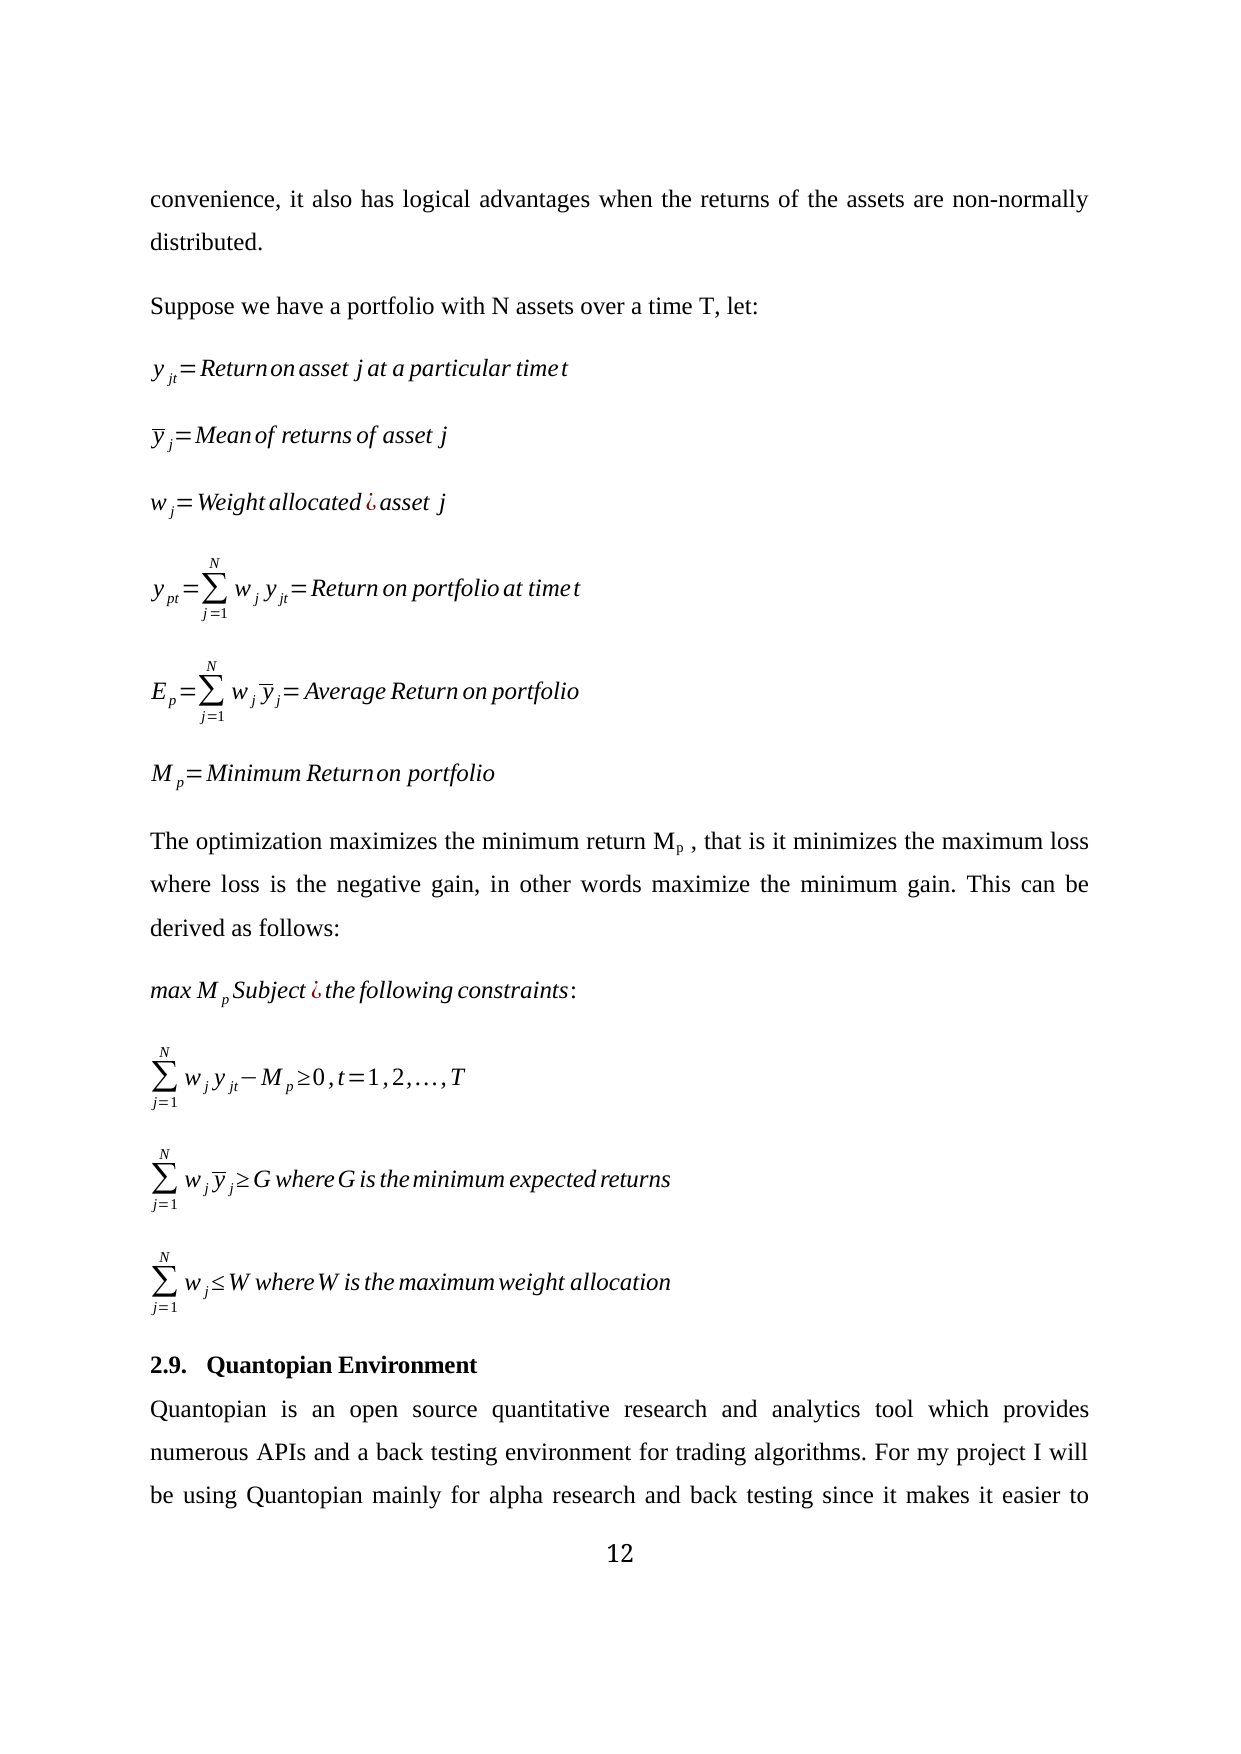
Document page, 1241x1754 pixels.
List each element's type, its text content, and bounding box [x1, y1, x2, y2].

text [150, 1394, 1090, 1509]
subtitle Quantopian Environment [150, 1351, 1090, 1379]
text The optimization maximizes the minimum return Mp , that is it minimizes the maximum loss where loss is the negative gain, in other words maximize the minimum gain. This can be derived as follows: [150, 826, 1090, 941]
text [150, 184, 1090, 256]
text Suppose we have a portfolio with N assets over a time T, let: [150, 291, 1090, 320]
